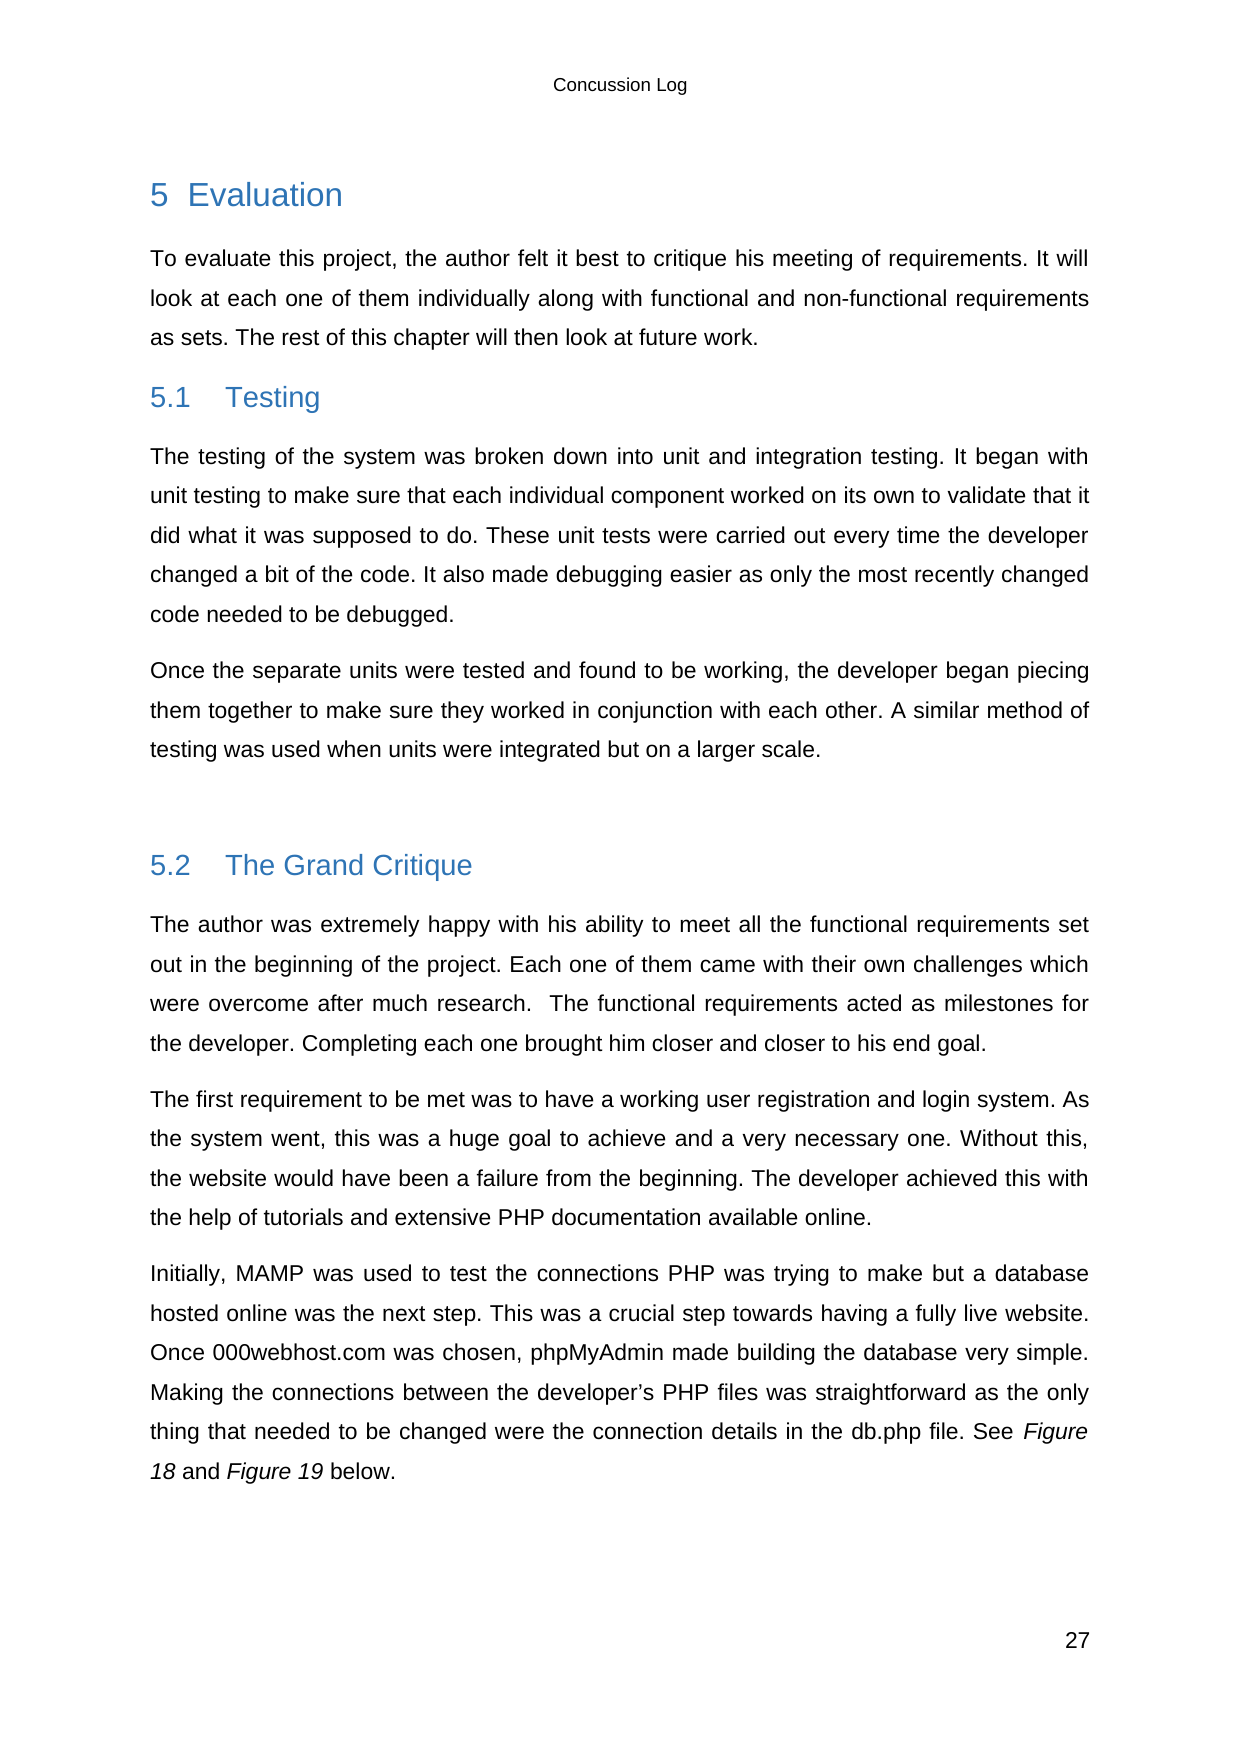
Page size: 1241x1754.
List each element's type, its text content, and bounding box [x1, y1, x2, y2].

subtitle The Grand Critique [150, 848, 1090, 882]
text The author was extremely happy with his ability to meet all the functional requirements set out in the beginning of the project. Each one of them came with their own challenges which were overcome after much research. The functional requirements acted as milestones for the developer. Completing each one brought him closer and closer to his end goal. [150, 911, 1090, 1056]
text The first requirement to be met was to have a working user registration and login system. As the system went, this was a huge goal to achieve and a very necessary one. Without this, the website would have been a failure from the beginning. The developer achieved this with the help of tutorials and extensive PHP documentation available online. [150, 1086, 1090, 1231]
text Once the separate units were tested and found to be working, the developer began piecing them together to make sure they worked in conjunction with each other. A similar method of testing was used when units were integrated but on a larger scale. [150, 657, 1090, 762]
subtitle Evaluation [150, 175, 1090, 213]
text Initially, MAMP was used to test the connections PHP was trying to make but a database hosted online was the next step. This was a crucial step towards having a fully live website. Once 000webhost.com was chosen, phpMyAdmin made building the database very simple. Making the connections between the developer’s PHP files was straightforward as the only thing that needed to be changed were the connection details in the db.php file. See Figure 18 and Figure 19 below. [150, 1260, 1090, 1484]
subtitle Testing [150, 380, 1090, 414]
text To evaluate this project, the author felt it best to critique his meeting of requirements. It will look at each one of them individually along with functional and non-functional requirements as sets. The rest of this chapter will then look at future work. [150, 245, 1090, 350]
text The testing of the system was broken down into unit and integration testing. It began with unit testing to make sure that each individual component worked on its own to validate that it did what it was supposed to do. These unit tests were carried out every time the developer changed a bit of the code. It also made debugging easier as only the most recently changed code needed to be debugged. [150, 443, 1090, 627]
